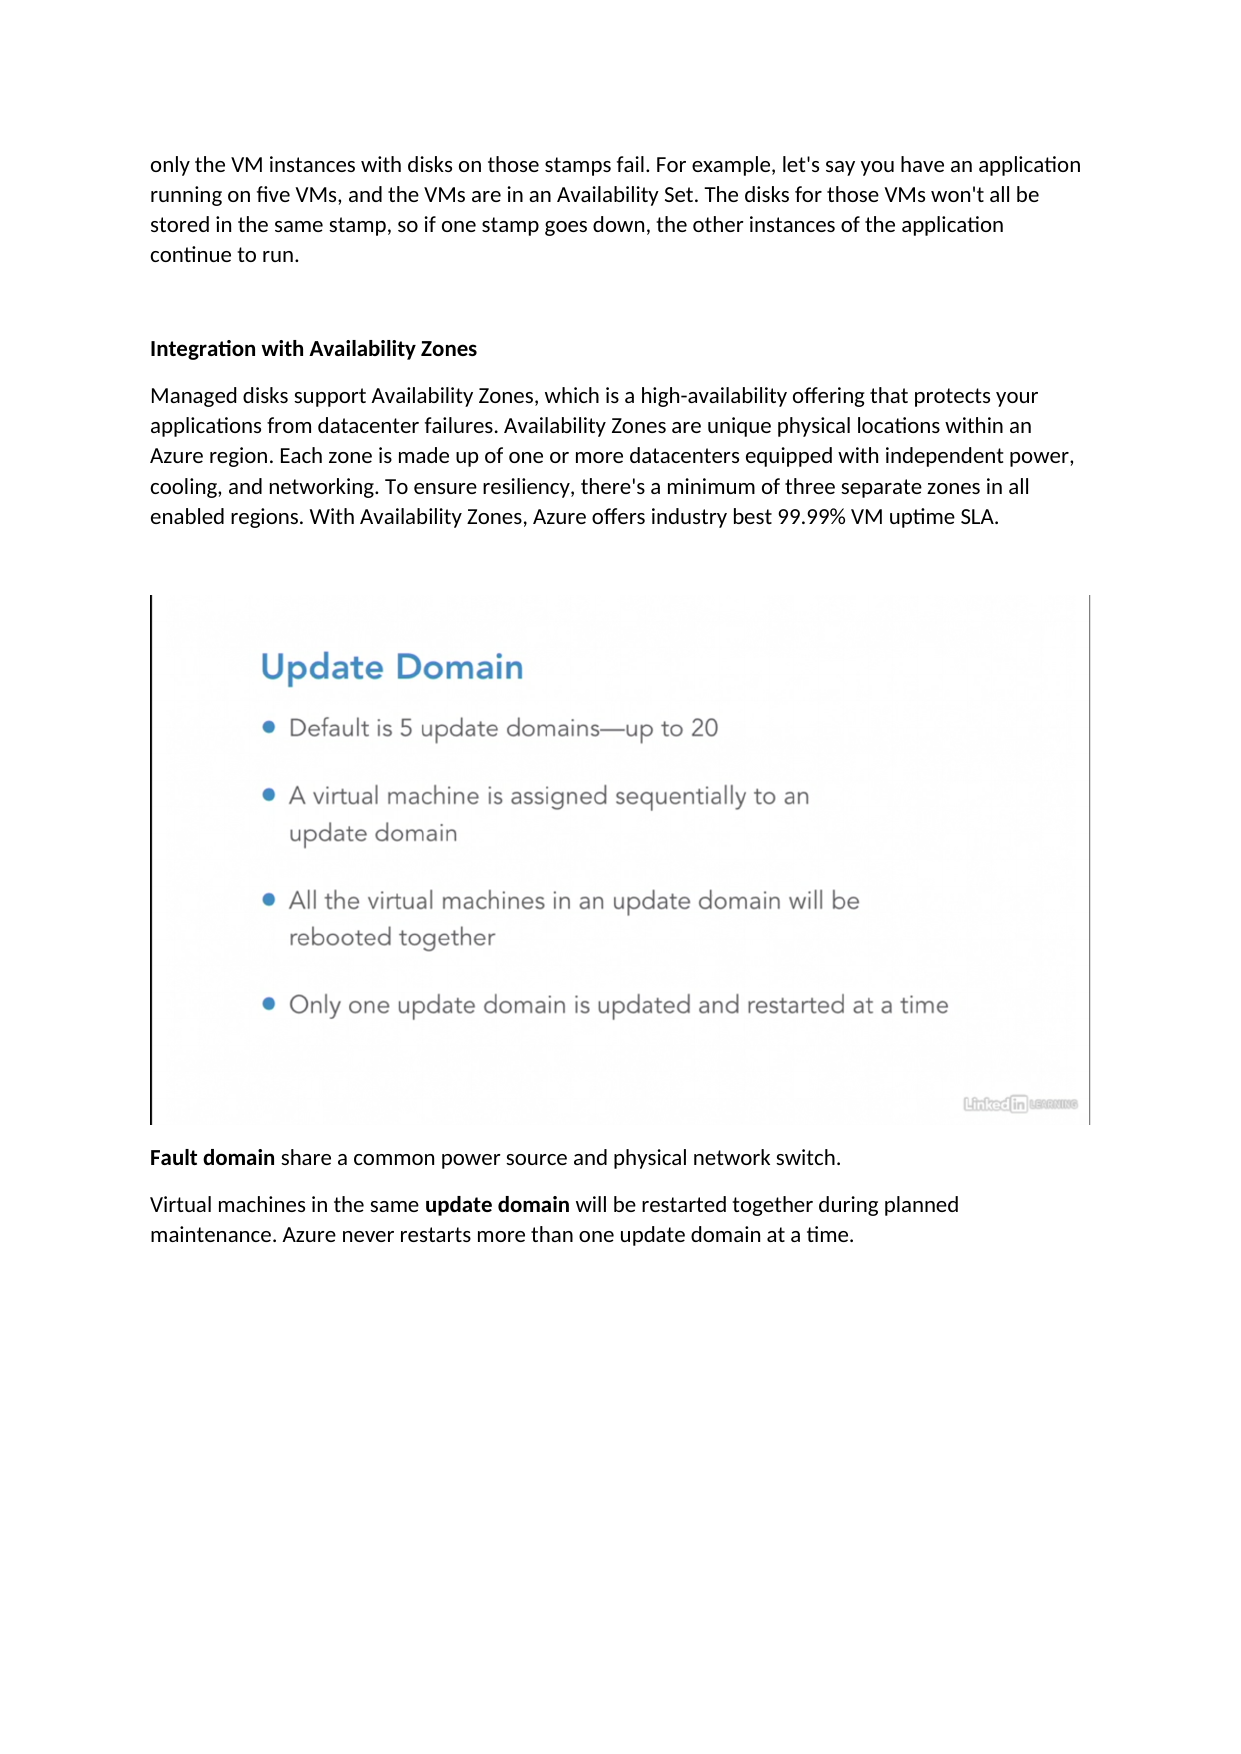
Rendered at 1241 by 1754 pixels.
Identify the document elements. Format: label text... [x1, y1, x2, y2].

text Managed disks support Availability Zones, which is a high-availability offering that protects your applications from datacenter failures. Availability Zones are unique physical locations within an Azure region. Each zone is made up of one or more datacenters equipped with independent power, cooling, and networking. To ensure resiliency, there's a minimum of three separate zones in all enabled regions. With Availability Zones, Azure offers industry best 99.99% VM uptime SLA. [150, 381, 1090, 530]
text Virtual machines in the same update domain will be restarted together during planned maintenance. Azure never restarts more than one update domain at a time. [150, 1190, 1090, 1249]
picture [150, 595, 1091, 1125]
text Integration with Availability Zones [150, 334, 1090, 362]
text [150, 150, 1090, 269]
text Fault domain share a common power source and physical network switch. [150, 1143, 1090, 1172]
